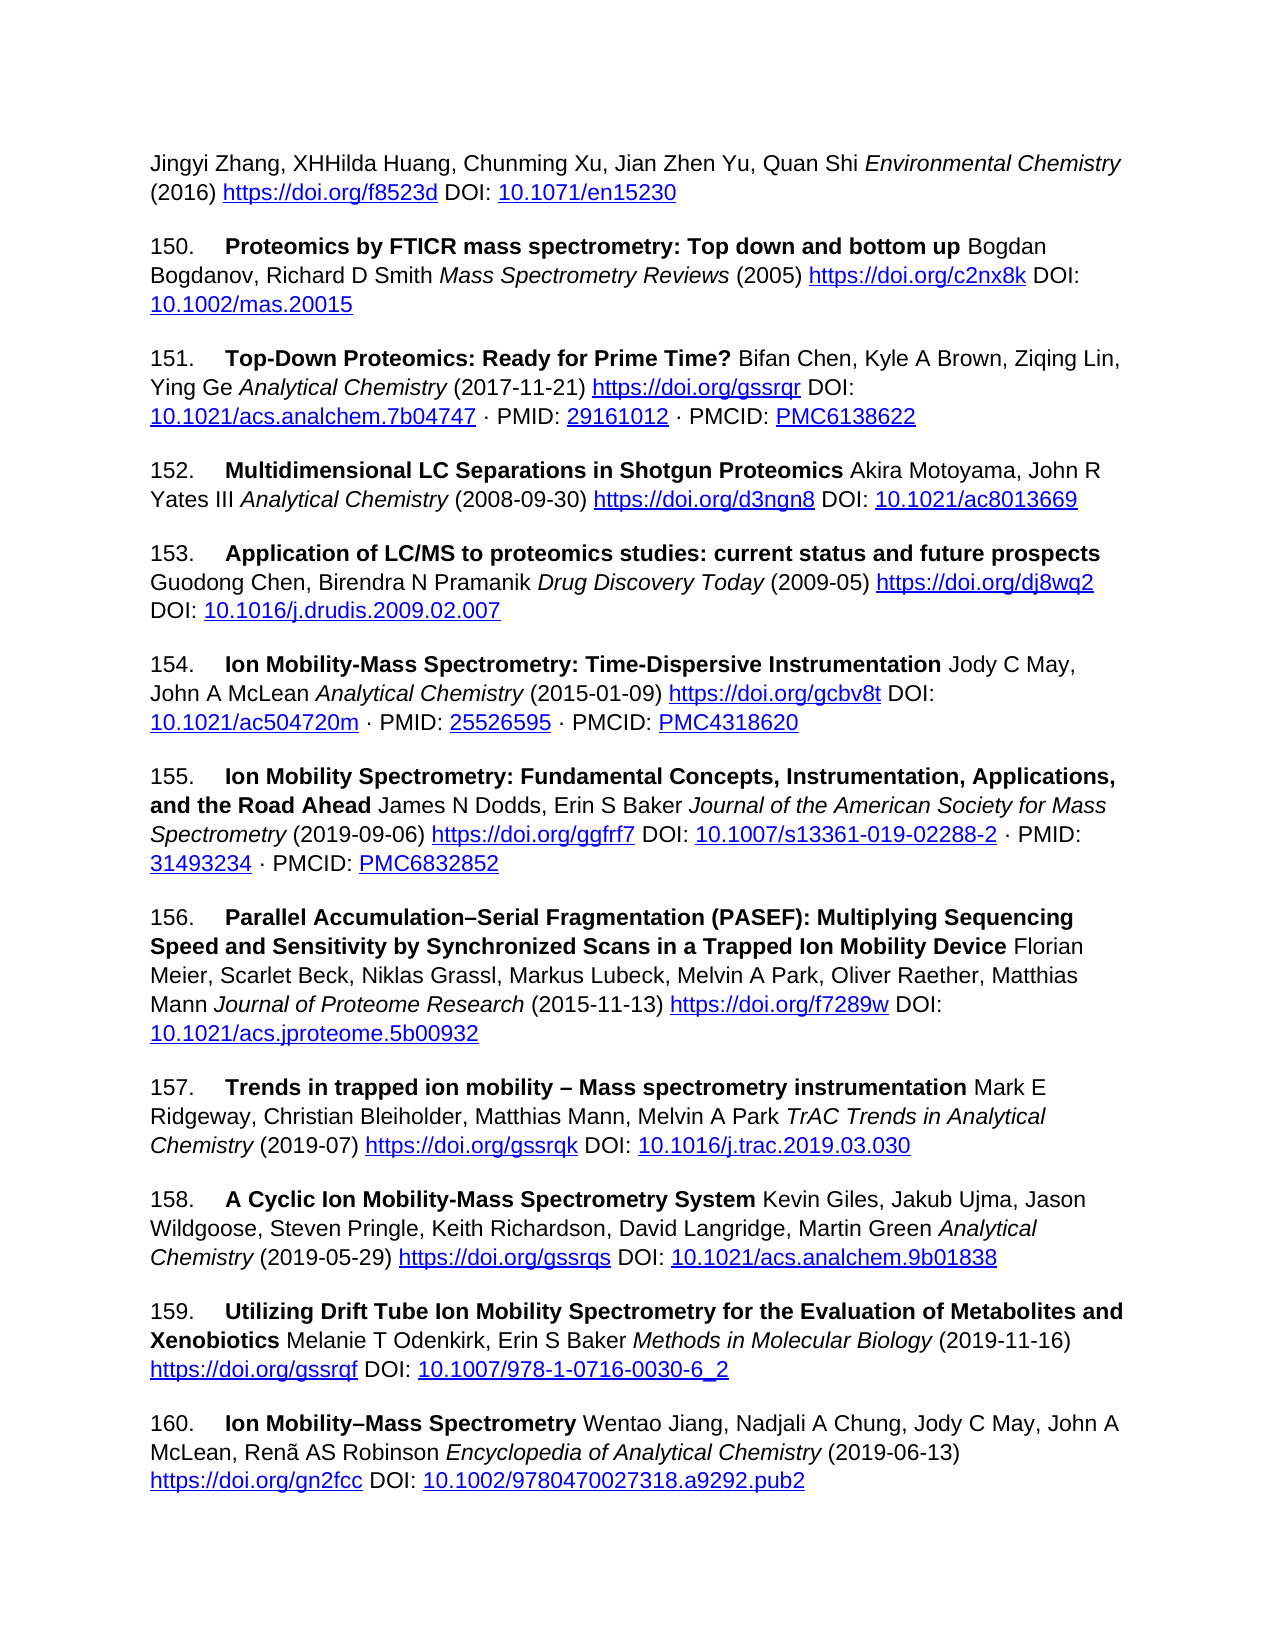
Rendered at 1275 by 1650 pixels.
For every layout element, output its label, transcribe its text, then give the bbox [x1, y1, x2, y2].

text 153. Application of LC/MS to proteomics studies: current status and future prospects Guodong Chen, Birendra N Pramanik Drug Discovery Today (2009-05) https://doi.org/dj8wq2 DOI: 10.1016/j.drudis.2009.02.007 [150, 539, 1125, 624]
text 155. Ion Mobility Spectrometry: Fundamental Concepts, Instrumentation, Applications, and the Road Ahead James N Dodds, Erin S Baker Journal of the American Society for Mass Spectrometry (2019-09-06) https://doi.org/ggfrf7 DOI: 10.1007/s13361-019-02288-2 · PMID: 31493234 · PMCID: PMC6832852 [150, 763, 1125, 877]
text 156. Parallel Accumulation–Serial Fragmentation (PASEF): Multiplying Sequencing Speed and Sensitivity by Synchronized Scans in a Trapped Ion Mobility Device Florian Meier, Scarlet Beck, Niklas Grassl, Markus Lubeck, Melvin A Park, Oliver Raether, Matthias Mann Journal of Proteome Research (2015-11-13) https://doi.org/f7289w DOI: 10.1021/acs.jproteome.5b00932 [150, 904, 1125, 1046]
text 159. Utilizing Drift Tube Ion Mobility Spectrometry for the Evaluation of Metabolites and Xenobiotics Melanie T Odenkirk, Erin S Baker Methods in Molecular Biology (2019-11-16) https://doi.org/gssrqf DOI: 10.1007/978-1-0716-0030-6_2 [150, 1298, 1125, 1382]
text 157. Trends in trapped ion mobility – Mass spectrometry instrumentation Mark E Ridgeway, Christian Bleiholder, Matthias Mann, Melvin A Park TrAC Trends in Analytical Chemistry (2019-07) https://doi.org/gssrqk DOI: 10.1016/j.trac.2019.03.030 [150, 1074, 1125, 1158]
text 151. Top-Down Proteomics: Ready for Prime Time? Bifan Chen, Kyle A Brown, Ziqing Lin, Ying Ge Analytical Chemistry (2017-11-21) https://doi.org/gssrqr DOI: 10.1021/acs.analchem.7b04747 · PMID: 29161012 · PMCID: PMC6138622 [150, 345, 1125, 429]
text 154. Ion Mobility-Mass Spectrometry: Time-Dispersive Instrumentation Jody C May, John A McLean Analytical Chemistry (2015-01-09) https://doi.org/gcbv8t DOI: 10.1021/ac504720m · PMID: 25526595 · PMCID: PMC4318620 [150, 651, 1125, 736]
text 152. Multidimensional LC Separations in Shotgun Proteomics Akira Motoyama, John R Yates III Analytical Chemistry (2008-09-30) https://doi.org/d3ngn8 DOI: 10.1021/ac8013669 [150, 457, 1125, 512]
text 160. Ion Mobility–Mass Spectrometry Wentao Jiang, Nadjali A Chung, Jody C May, John A McLean, Renã AS Robinson Encyclopedia of Analytical Chemistry (2019-06-13) https://doi.org/gn2fcc DOI: 10.1002/9780470027318.a9292.pub2 [150, 1409, 1125, 1494]
text 150. Proteomics by FTICR mass spectrometry: Top down and bottom up Bogdan Bogdanov, Richard D Smith Mass Spectrometry Reviews (2005) https://doi.org/c2nx8k DOI: 10.1002/mas.20015 [150, 233, 1125, 317]
text 158. A Cyclic Ion Mobility-Mass Spectrometry System Kevin Giles, Jakub Ujma, Jason Wildgoose, Steven Pringle, Keith Richardson, David Langridge, Martin Green Analytical Chemistry (2019-05-29) https://doi.org/gssrqs DOI: 10.1021/acs.analchem.9b01838 [150, 1186, 1125, 1270]
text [150, 150, 1125, 205]
